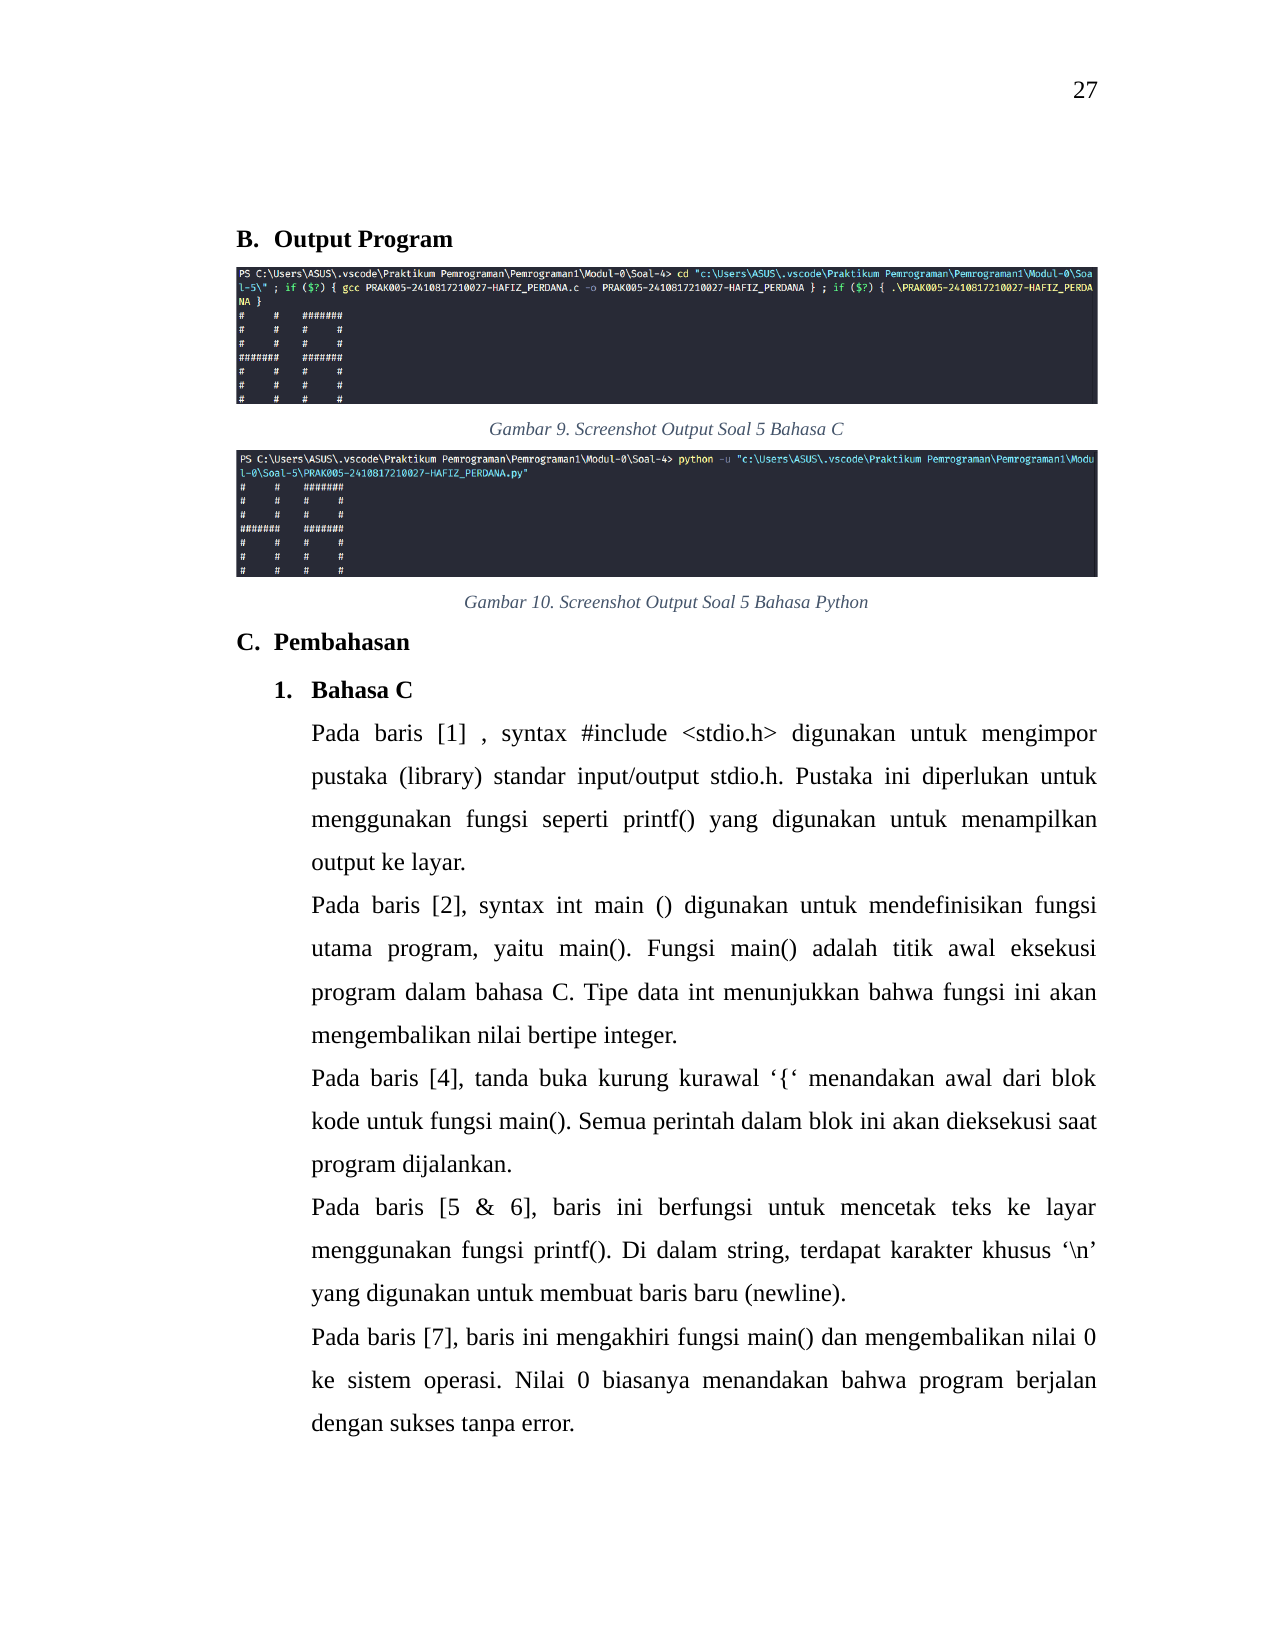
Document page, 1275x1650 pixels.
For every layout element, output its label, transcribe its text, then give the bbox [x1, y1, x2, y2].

picture [236, 267, 1098, 404]
text Pada baris [7], baris ini mengakhiri fungsi main() dan mengembalikan nilai 0 ke sistem operasi. Nilai 0 biasanya menandakan bahwa program berjalan dengan sukses tanpa error. [311, 1322, 1098, 1437]
subtitle Pembahasan [236, 627, 1098, 656]
subtitle Output Program [236, 224, 1098, 253]
text Pada baris [4], tanda buka kurung kurawal ‘{‘ menandakan awal dari blok kode untuk fungsi main(). Semua perintah dalam blok ini akan dieksekusi saat program dijalankan. [311, 1063, 1098, 1178]
picture [236, 450, 1098, 577]
subtitle Bahasa C [274, 675, 1098, 703]
text Pada baris [2], syntax int main () digunakan untuk mendefinisikan fungsi utama program, yaitu main(). Fungsi main() adalah titik awal eksekusi program dalam bahasa C. Tipe data int menunjukkan bahwa fungsi ini akan mengembalikan nilai bertipe integer. [311, 890, 1098, 1048]
text Pada baris [5 & 6], baris ini berfungsi untuk mencetak teks ke layar menggunakan fungsi printf(). Di dalam string, terdapat karakter khusus ‘\n’ yang digunakan untuk membuat baris baru (newline). [311, 1192, 1098, 1307]
text Pada baris [1] , syntax #include <stdio.h> digunakan untuk mengimpor pustaka (library) standar input/output stdio.h. Pustaka ini diperlukan untuk menggunakan fungsi seperti printf() yang digunakan untuk menampilkan output ke layar. [311, 718, 1098, 876]
